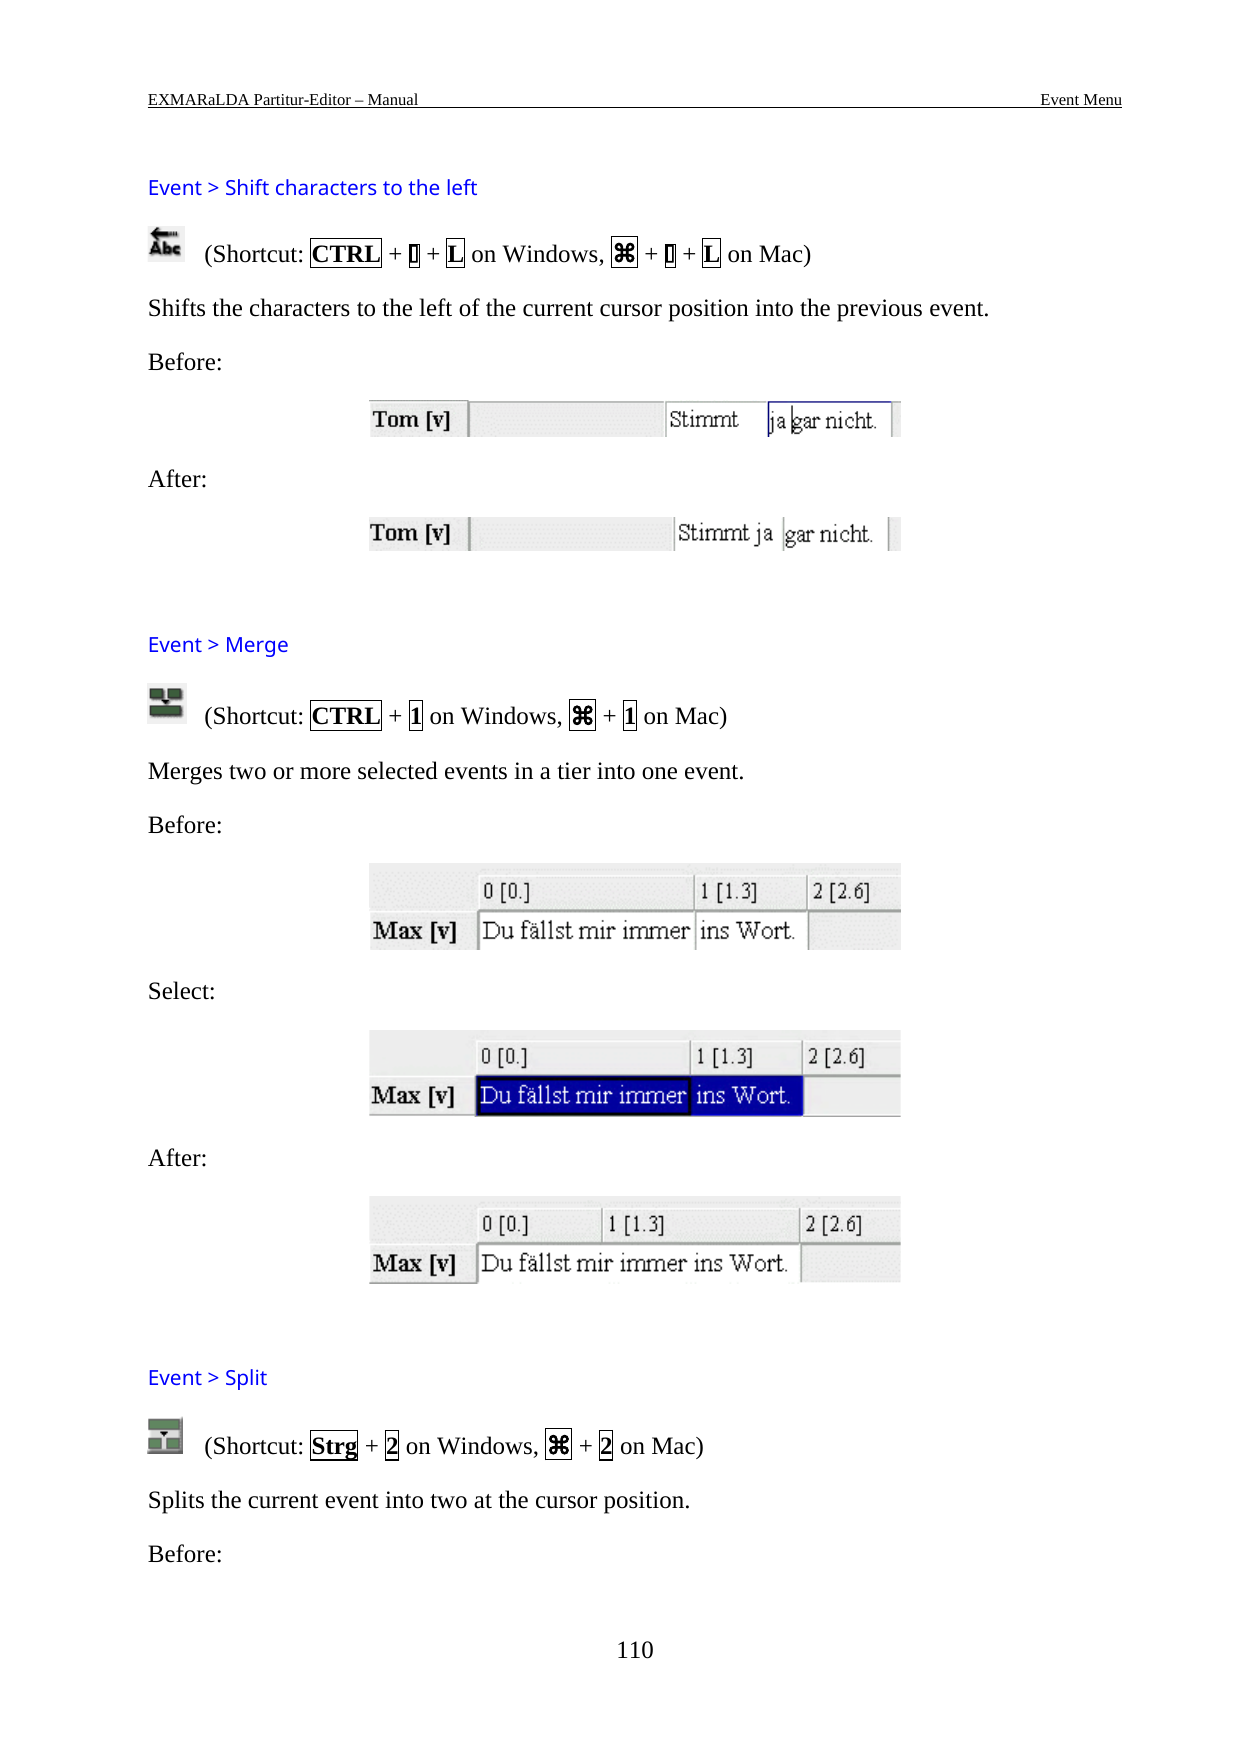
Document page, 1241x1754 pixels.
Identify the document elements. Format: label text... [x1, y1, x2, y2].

picture [369, 863, 901, 950]
text Before: [148, 1539, 1122, 1568]
picture [369, 1030, 901, 1117]
text (Shortcut: CTRL + 1 on Windows, ⌘ + 1 on Mac) [148, 684, 1122, 731]
text After: [148, 464, 1122, 492]
text Shifts the characters to the left of the current cursor position into the previous event. [148, 293, 1122, 322]
subtitle Event > Shift characters to the left [148, 173, 1122, 201]
text (Shortcut: CTRL + + L on Windows, ⌘ + + L on Mac) [148, 226, 1122, 268]
picture [147, 226, 185, 262]
subtitle Event > Split [148, 1363, 1122, 1391]
subtitle Event > Merge [148, 631, 1122, 659]
text (Shortcut: Strg + 2 on Windows, ⌘ + 2 on Mac) [148, 1416, 1122, 1461]
picture [369, 400, 901, 437]
picture [369, 517, 901, 551]
picture [147, 683, 187, 724]
text Merges two or more selected events in a tier into one event. [148, 756, 1122, 785]
text Splits the current event into two at the cursor position. [148, 1486, 1122, 1514]
picture [147, 1416, 183, 1454]
text Before: [148, 810, 1122, 839]
text Select: [148, 976, 1122, 1005]
picture [369, 1196, 901, 1284]
text After: [148, 1143, 1122, 1171]
text Before: [148, 347, 1122, 376]
